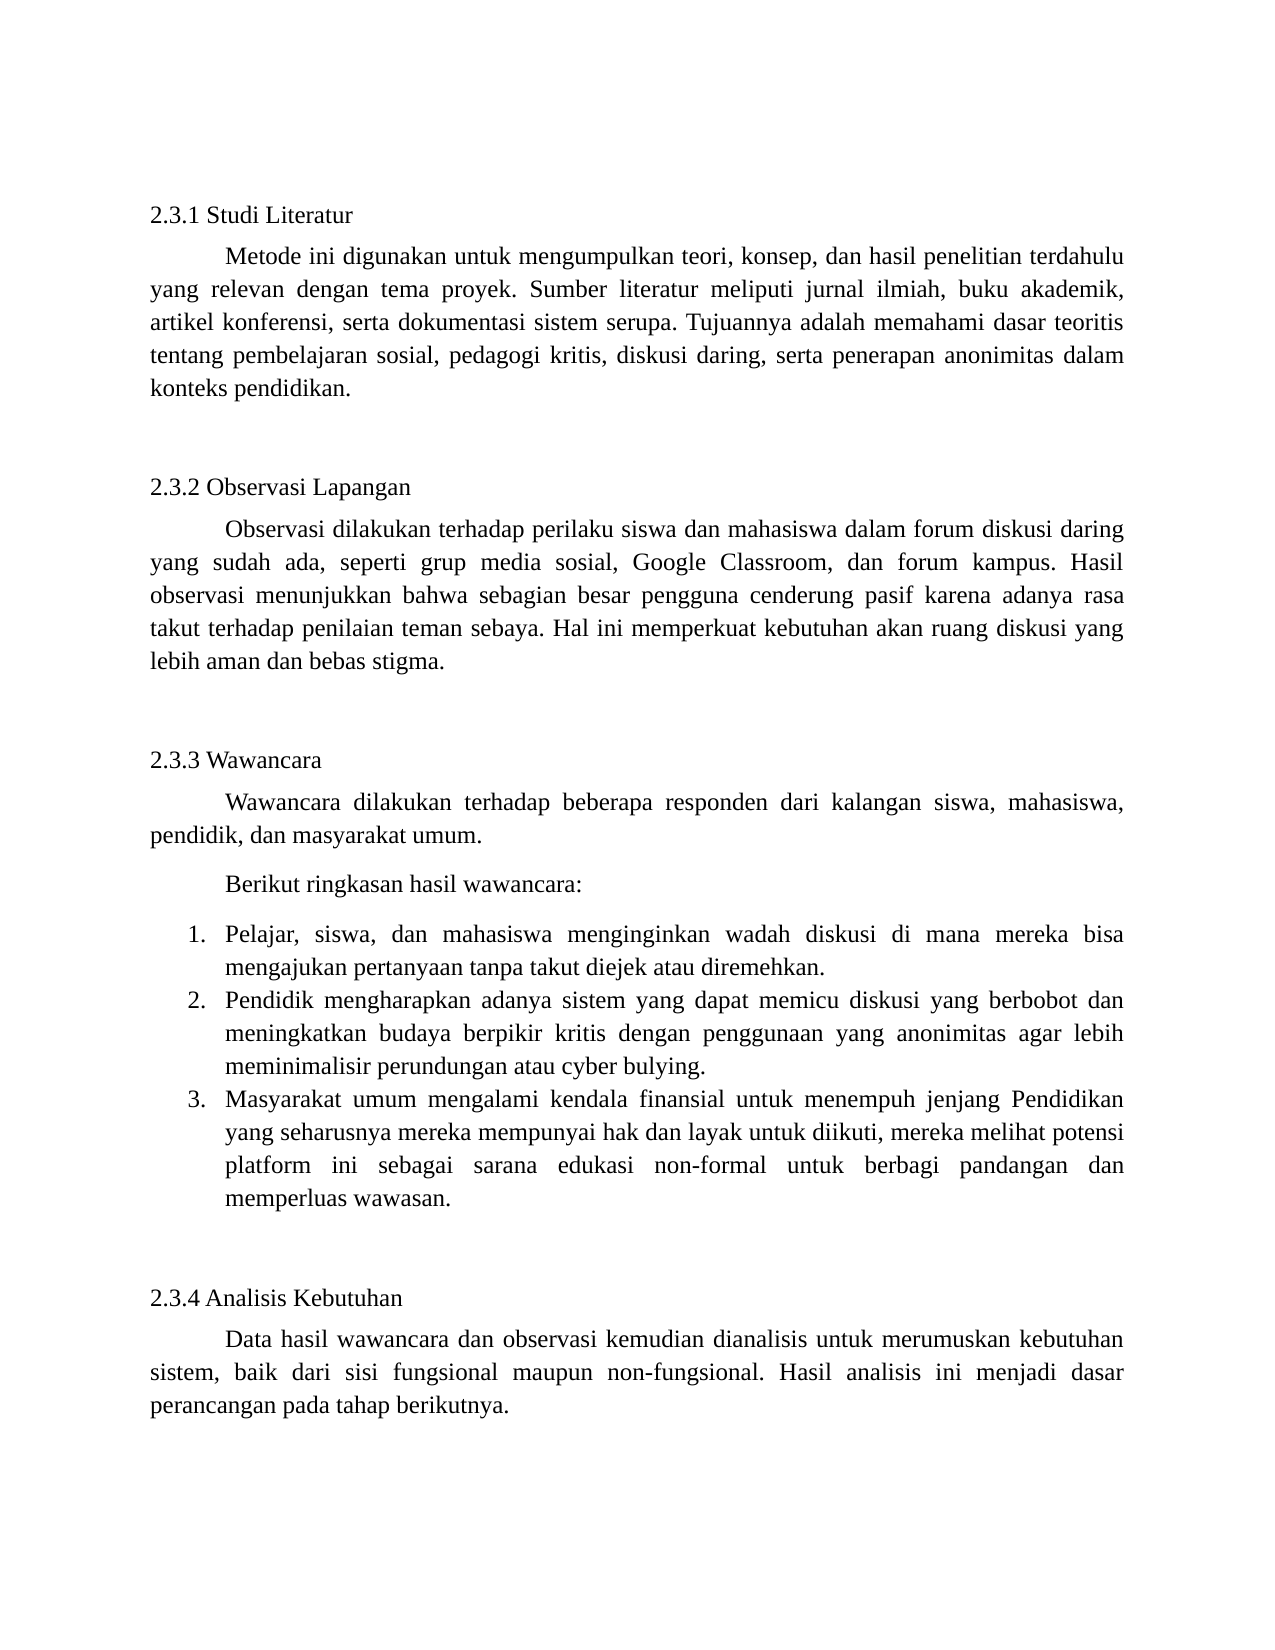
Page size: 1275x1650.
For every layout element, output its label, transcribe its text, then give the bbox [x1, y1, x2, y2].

list Pendidik mengharapkan adanya sistem yang dapat memicu diskusi yang berbobot dan meningkatkan budaya berpikir kritis dengan penggunaan yang anonimitas agar lebih meminimalisir perundungan atau cyber bulying. [187, 985, 1125, 1080]
text Berikut ringkasan hasil wawancara: [150, 869, 1125, 898]
subtitle 2.3.4 Analisis Kebutuhan [150, 1283, 1125, 1311]
text Metode ini digunakan untuk mengumpulkan teori, konsep, dan hasil penelitian terdahulu yang relevan dengan tema proyek. Sumber literatur meliputi jurnal ilmiah, buku akademik, artikel konferensi, serta dokumentasi sistem serupa. Tujuannya adalah memahami dasar teoritis tentang pembelajaran sosial, pedagogi kritis, diskusi daring, serta penerapan anonimitas dalam konteks pendidikan. [150, 241, 1125, 402]
subtitle 2.3.3 Wawancara [150, 745, 1125, 774]
text Observasi dilakukan terhadap perilaku siswa dan mahasiswa dalam forum diskusi daring yang sudah ada, seperti grup media sosial, Google Classroom, dan forum kampus. Hasil observasi menunjukkan bahwa sebagian besar pengguna cenderung pasif karena adanya rasa takut terhadap penilaian teman sebaya. Hal ini memperkuat kebutuhan akan ruang diskusi yang lebih aman dan bebas stigma. [150, 514, 1125, 675]
subtitle 2.3.1 Studi Literatur [150, 200, 1125, 228]
list Masyarakat umum mengalami kendala finansial untuk menempuh jenjang Pendidikan yang seharusnya mereka mempunyai hak dan layak untuk diikuti, mereka melihat potensi platform ini sebagai sarana edukasi non-formal untuk berbagi pandangan dan memperluas wawasan. [187, 1084, 1125, 1212]
text Data hasil wawancara dan observasi kemudian dianalisis untuk merumuskan kebutuhan sistem, baik dari sisi fungsional maupun non-fungsional. Hasil analisis ini menjadi dasar perancangan pada tahap berikutnya. [150, 1324, 1125, 1419]
subtitle 2.3.2 Observasi Lapangan [150, 472, 1125, 501]
list Pelajar, siswa, dan mahasiswa menginginkan wadah diskusi di mana mereka bisa mengajukan pertanyaan tanpa takut diejek atau diremehkan. [187, 919, 1125, 981]
text Wawancara dilakukan terhadap beberapa responden dari kalangan siswa, mahasiswa, pendidik, dan masyarakat umum. [150, 787, 1125, 848]
